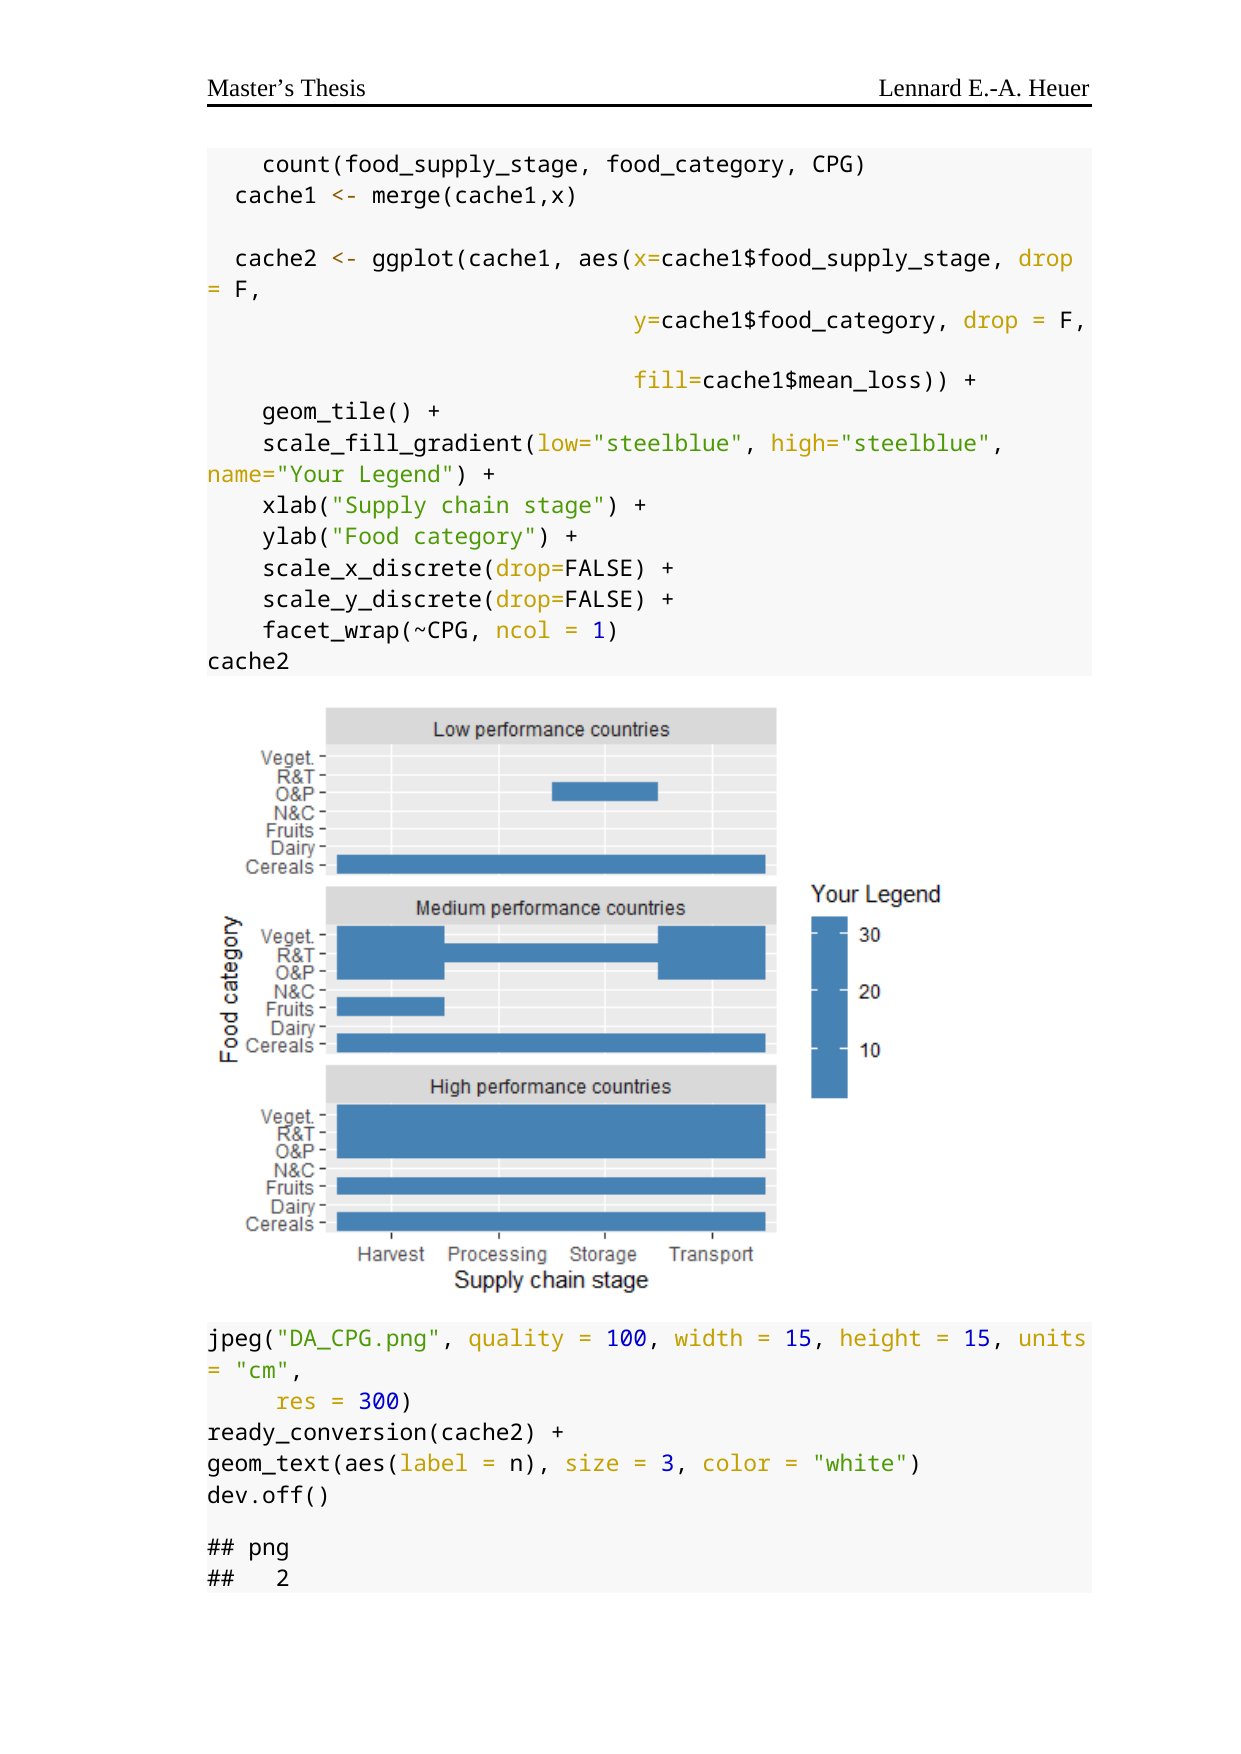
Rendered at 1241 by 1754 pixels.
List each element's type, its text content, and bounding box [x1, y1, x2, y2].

text ## png ## 2 [207, 1531, 1092, 1593]
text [207, 148, 1092, 676]
picture [206, 697, 965, 1304]
text jpeg("DA_CPG.png", quality = 100, width = 15, height = 15, units = "cm", res = 300) ready_conversion(cache2) + geom_text(aes(label = n), size = 3, color = "white") dev.off() [207, 1322, 1092, 1510]
